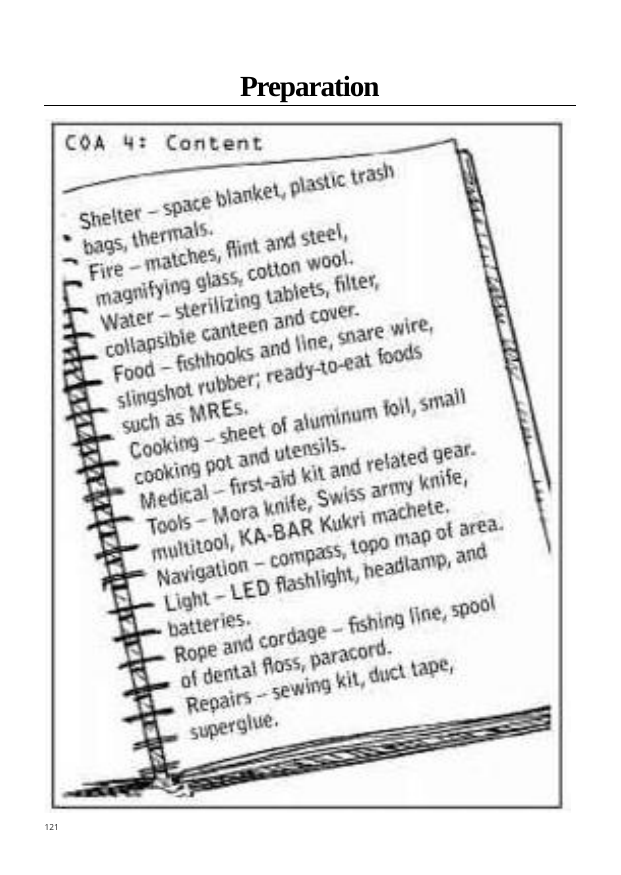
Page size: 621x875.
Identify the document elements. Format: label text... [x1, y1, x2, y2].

subtitle Preparation [44, 69, 576, 105]
picture [44, 118, 571, 813]
